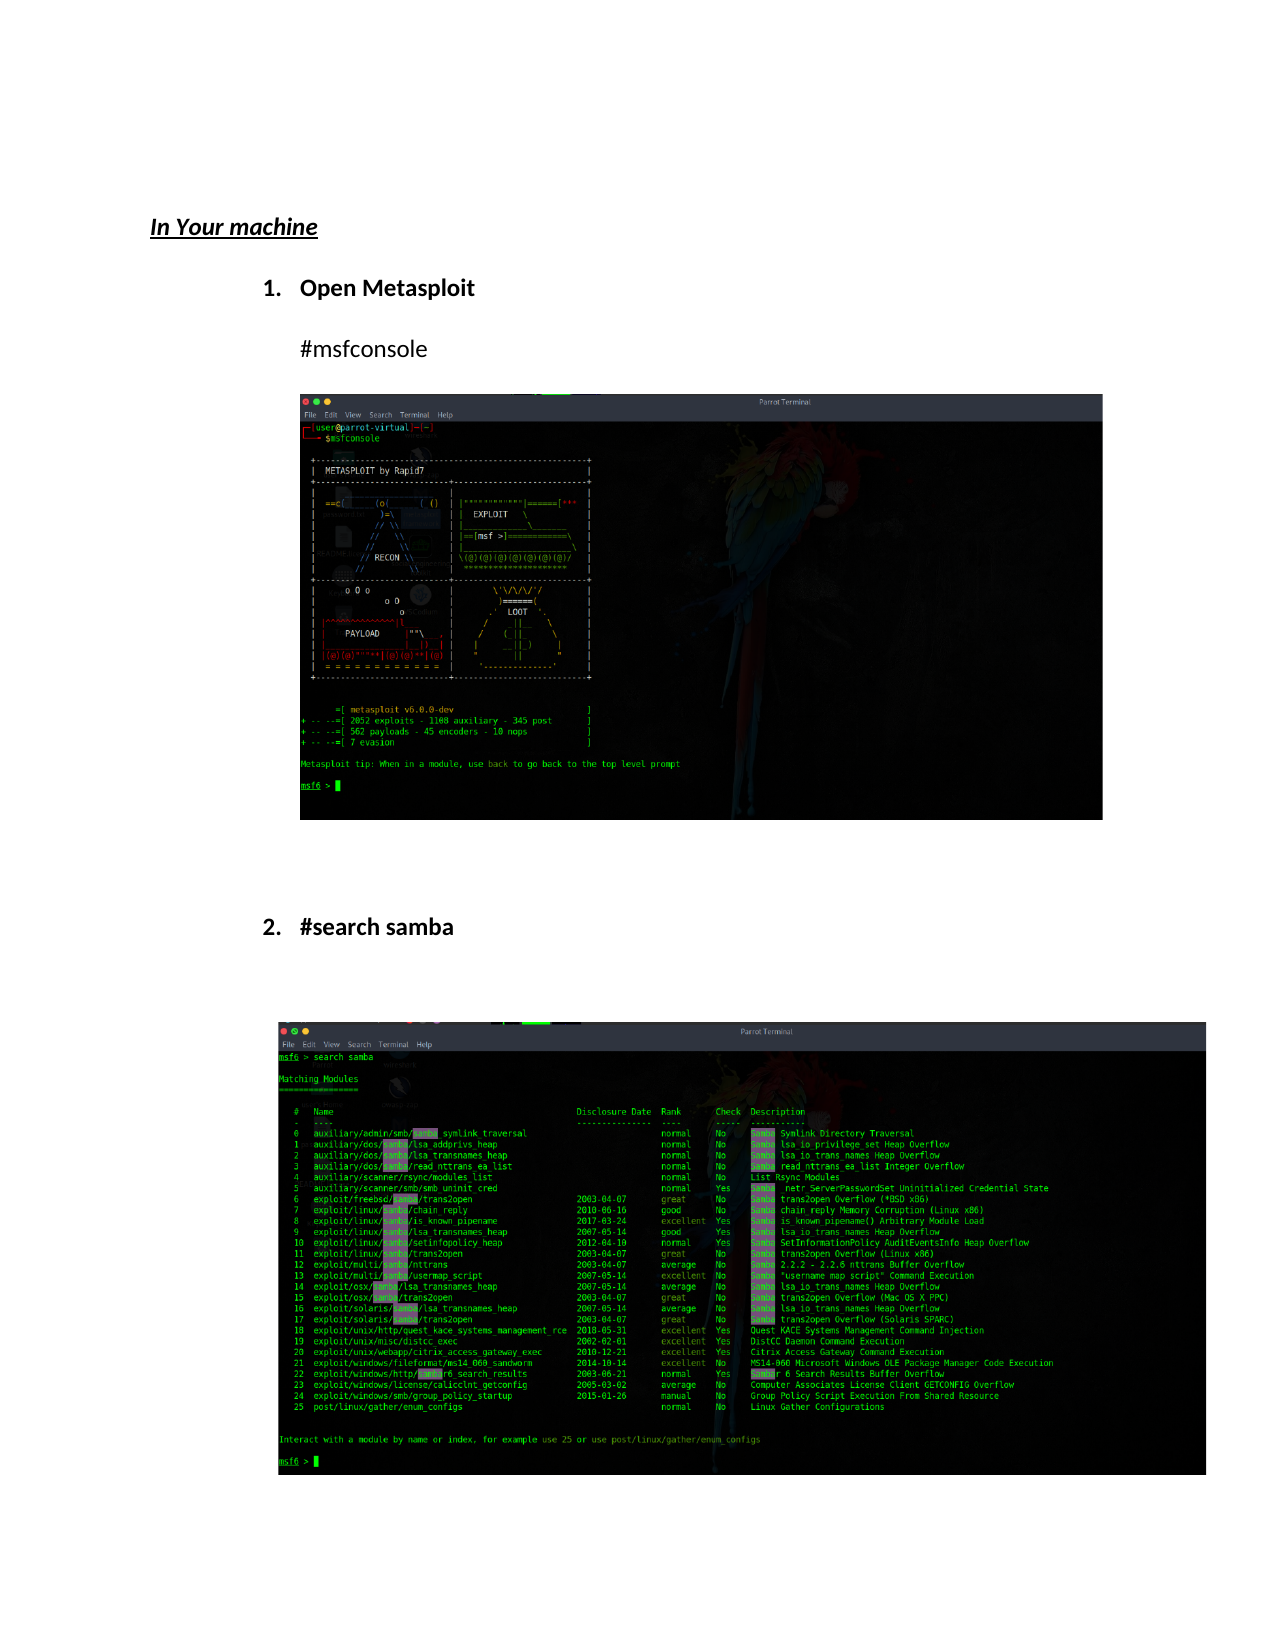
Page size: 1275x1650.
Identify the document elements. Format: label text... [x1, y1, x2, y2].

text In Your machine [150, 211, 1125, 242]
list Open Metasploit [262, 272, 1125, 303]
picture [300, 394, 1103, 820]
text #msfconsole [225, 333, 1125, 364]
list #search samba [262, 911, 1125, 941]
picture [278, 1022, 1207, 1475]
